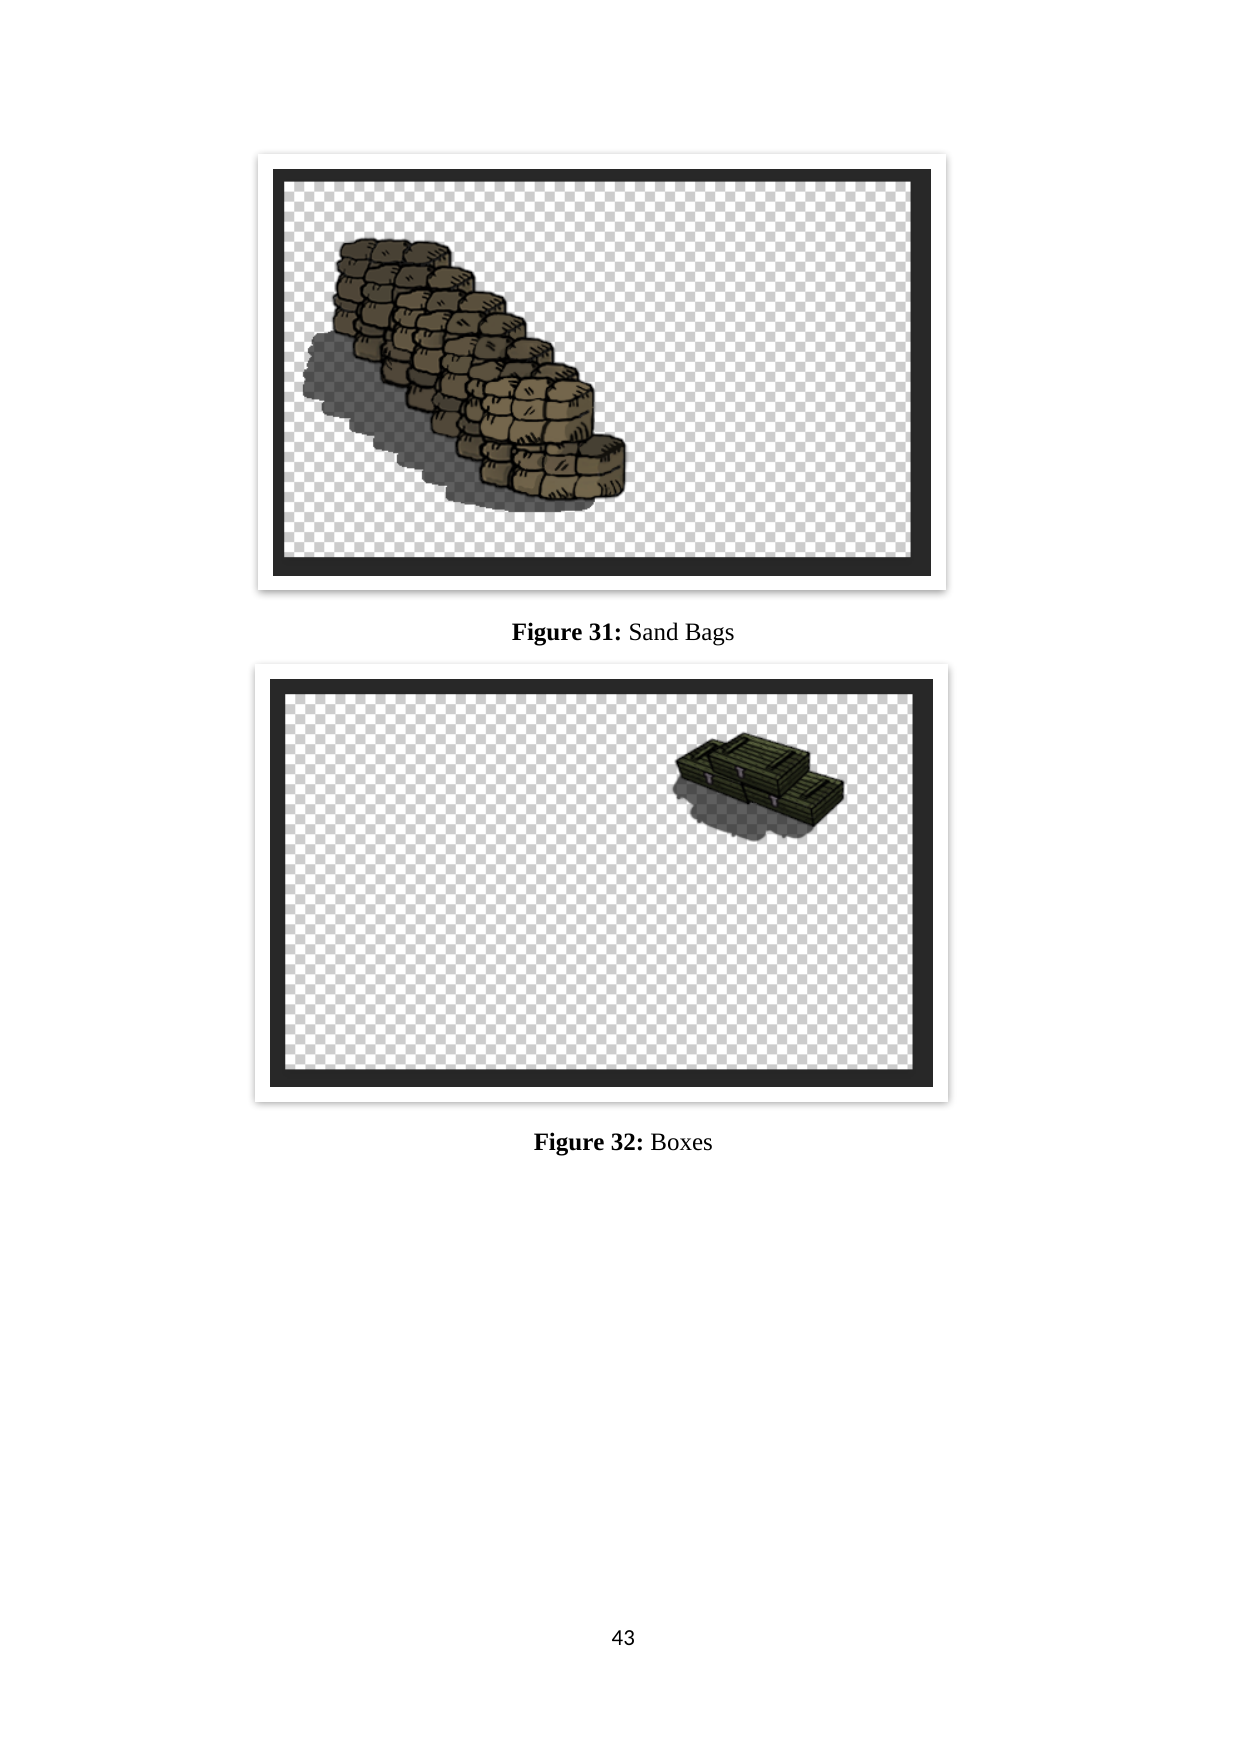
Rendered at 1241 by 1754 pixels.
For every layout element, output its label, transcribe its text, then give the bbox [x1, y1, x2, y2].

picture [270, 679, 933, 1087]
text Figure 32: Boxes [187, 1127, 1058, 1156]
picture [273, 169, 931, 576]
text Figure 31: Sand Bags [187, 617, 1058, 646]
